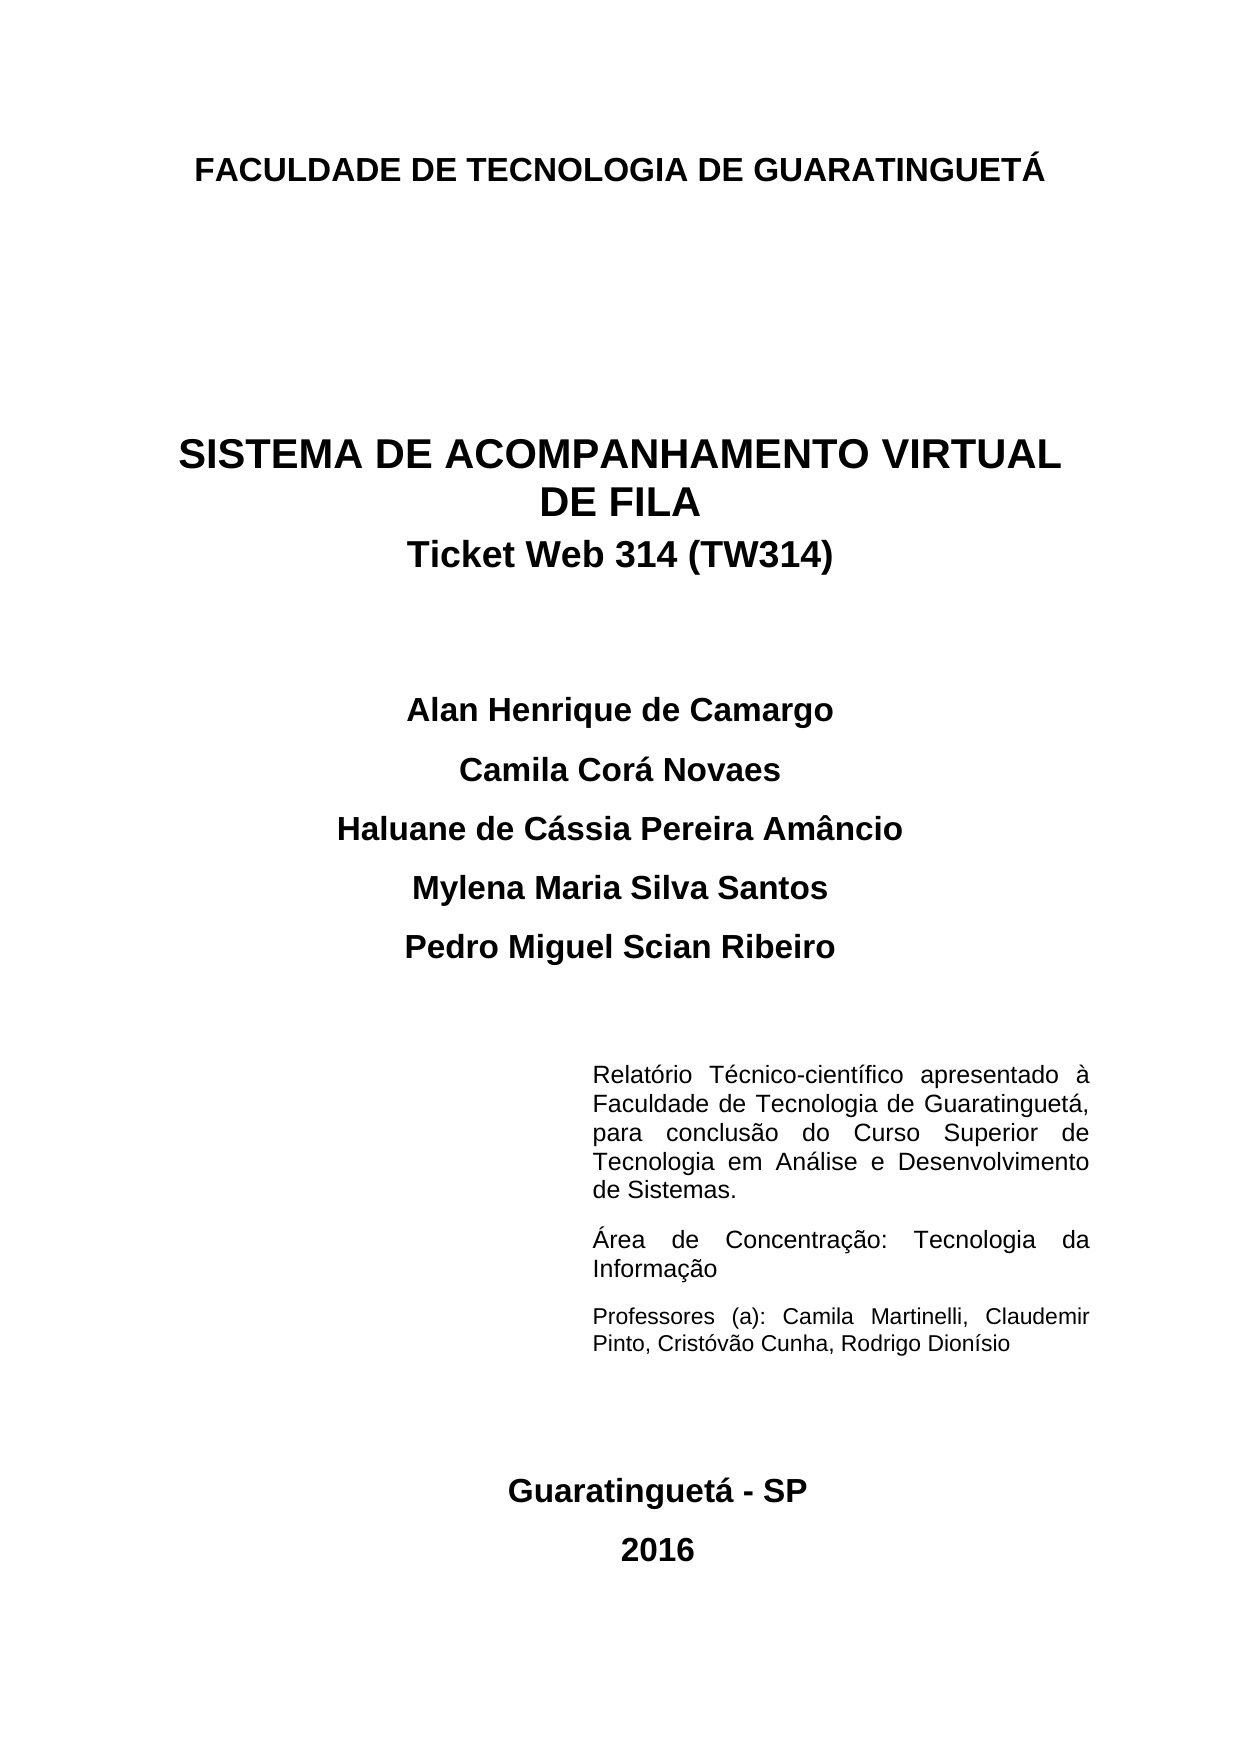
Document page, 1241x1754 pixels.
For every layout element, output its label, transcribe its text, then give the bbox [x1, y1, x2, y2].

text Pedro Miguel Scian Ribeiro [150, 927, 1090, 966]
text FACULDADE DE TECNOLOGIA DE GUARATINGUETÁ [150, 150, 1090, 188]
text Área de Concentração: Tecnologia da Informação [592, 1225, 1090, 1282]
text Camila Corá Novaes [150, 749, 1090, 788]
text Ticket Web 314 (TW314) [150, 532, 1090, 575]
text 2016 [150, 1530, 1090, 1569]
text Guaratinguetá - SP [150, 1471, 1090, 1509]
text Professores (a): Camila Martinelli, Claudemir Pinto, Cristóvão Cunha, Rodrigo Dionísio [592, 1303, 1090, 1356]
text Haluane de Cássia Pereira Amâncio [150, 809, 1090, 847]
text Relatório Técnico-científico apresentado à Faculdade de Tecnologia de Guaratinguetá, para conclusão do Curso Superior de Tecnologia em Análise e Desenvolvimento de Sistemas. [592, 1060, 1090, 1204]
title SISTEMA DE ACOMPANHAMENTO VIRTUAL DE FILA [150, 430, 1090, 526]
text Mylena Maria Silva Santos [150, 868, 1090, 907]
text Alan Henrique de Camargo [150, 690, 1090, 729]
